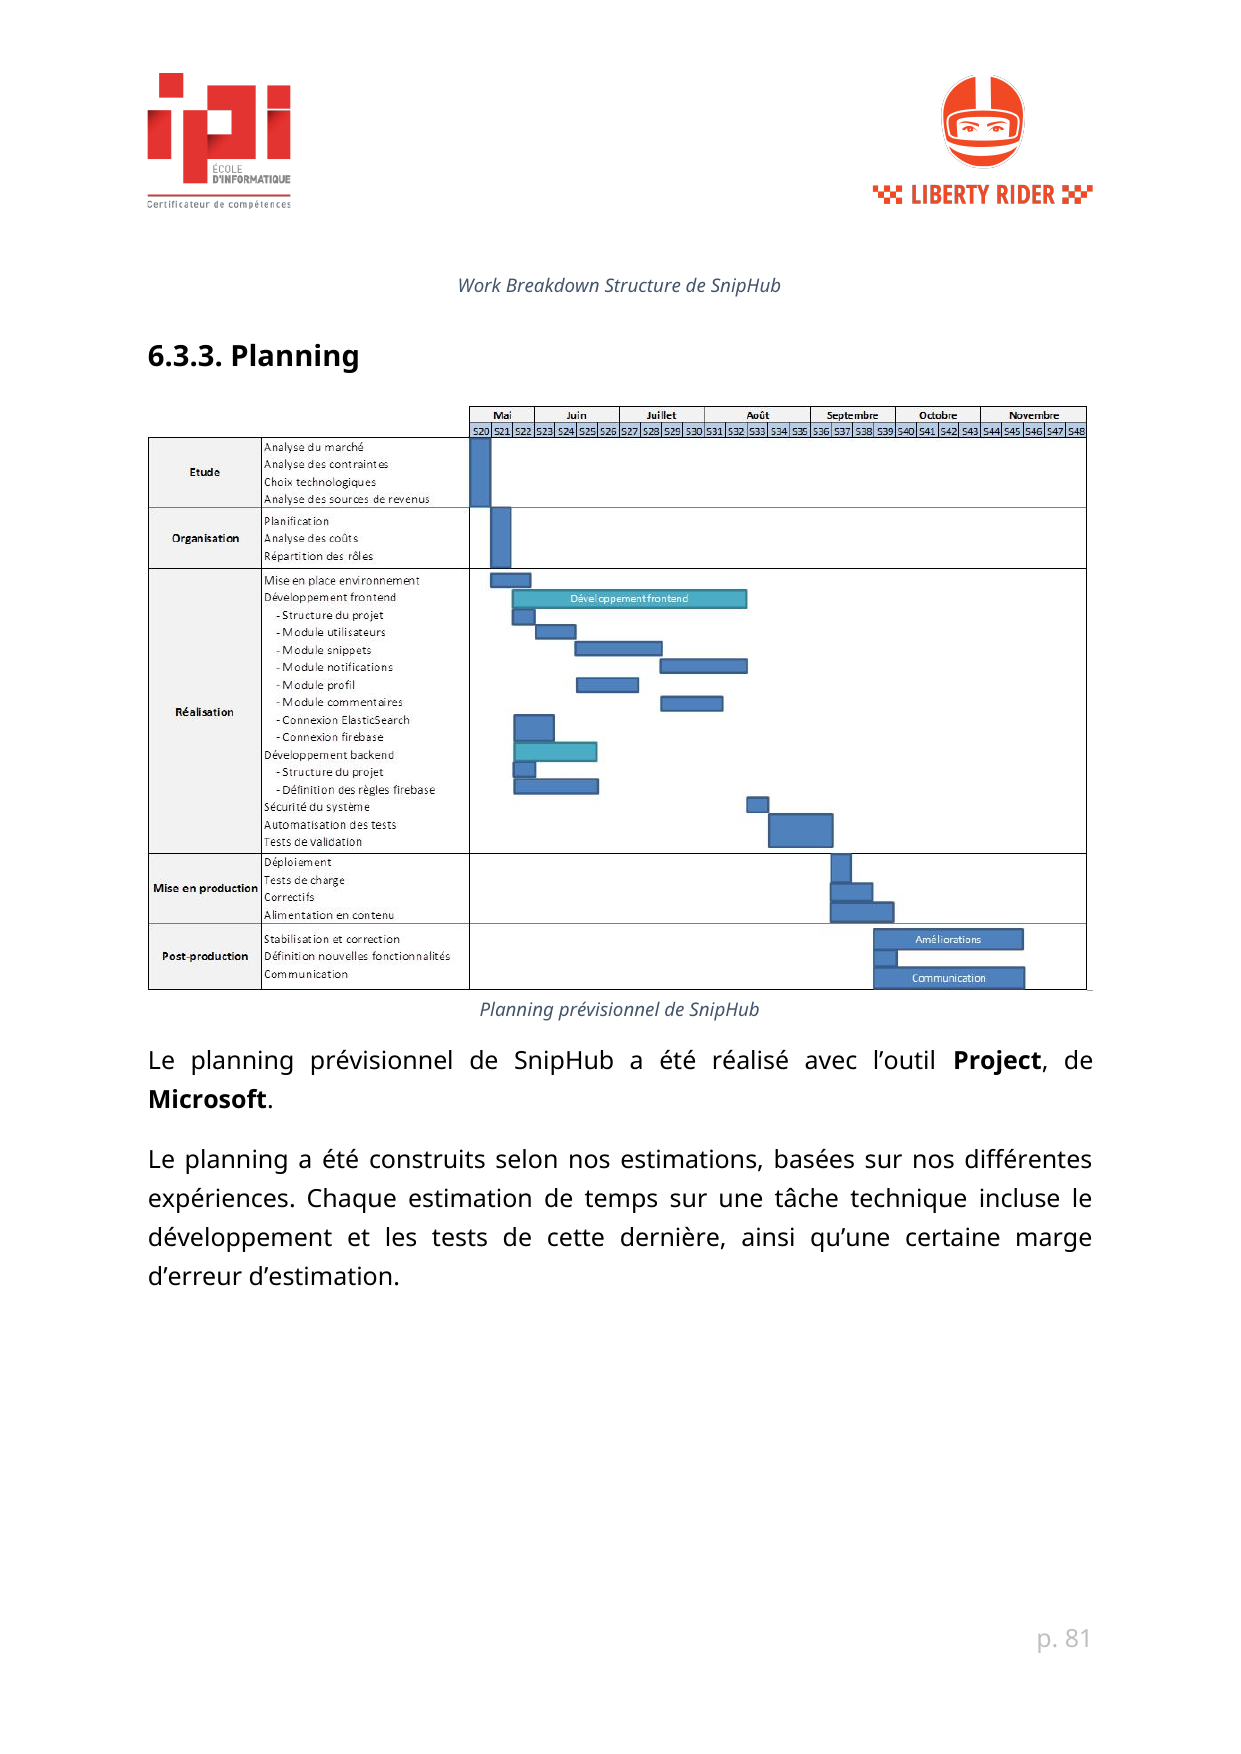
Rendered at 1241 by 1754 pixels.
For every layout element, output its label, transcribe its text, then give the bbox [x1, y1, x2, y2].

picture [147, 73, 291, 209]
text Le planning prévisionnel de SnipHub a été réalisé avec l’outil Project, de Microsoft. [148, 1042, 1093, 1116]
text Le planning a été construits selon nos estimations, basées sur nos différentes expériences. Chaque estimation de temps sur une tâche technique incluse le développement et les tests de cette dernière, ainsi qu’une certaine marge d’erreur d’estimation. [148, 1141, 1093, 1293]
picture [872, 75, 1093, 209]
text Work Breakdown Structure de SnipHub [148, 273, 1093, 298]
subtitle Planning [148, 336, 1093, 375]
text Planning prévisionnel de SnipHub [148, 996, 1093, 1021]
picture [148, 406, 1093, 991]
